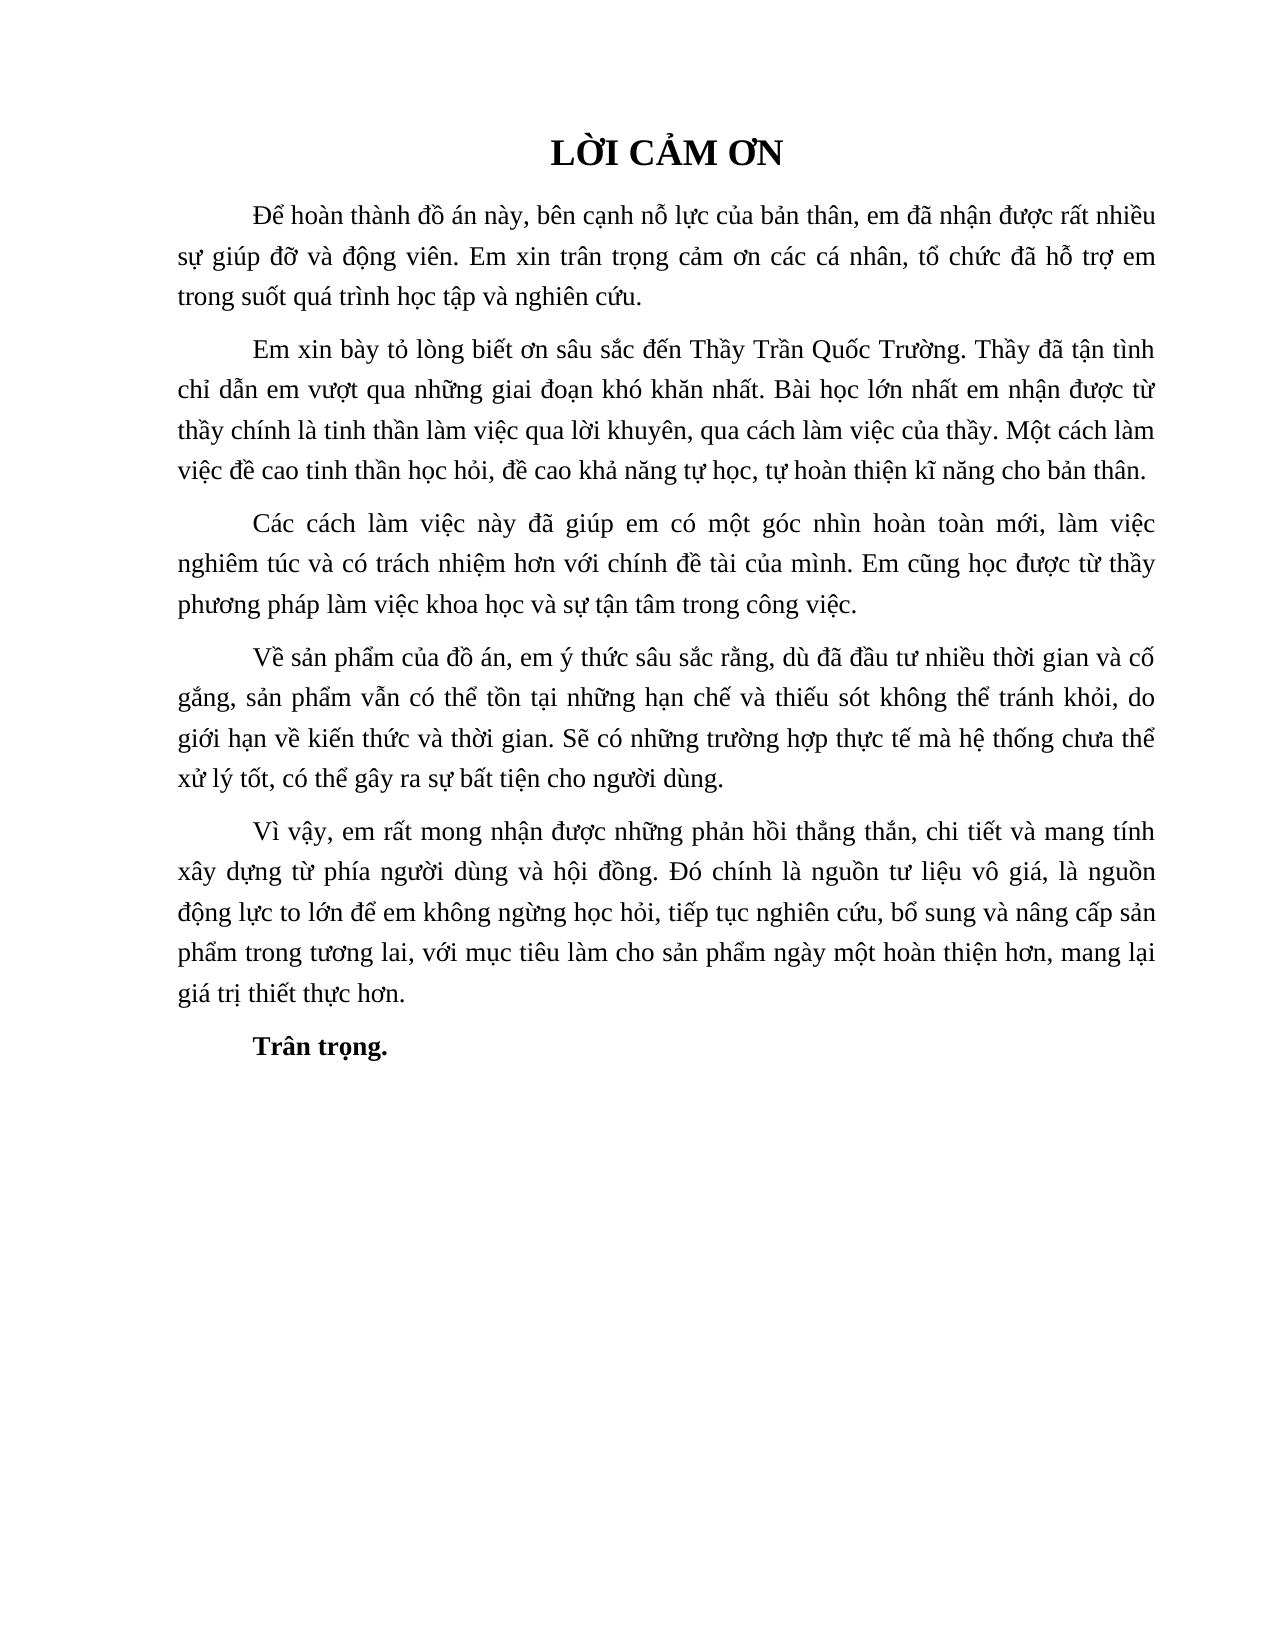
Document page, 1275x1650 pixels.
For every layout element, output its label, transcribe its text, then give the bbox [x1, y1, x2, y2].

text LỜI CẢM ƠN [177, 131, 1157, 174]
text Trân trọng. [177, 1029, 1157, 1061]
text Để hoàn thành đồ án này, bên cạnh nỗ lực của bản thân, em đã nhận được rất nhiều sự giúp đỡ và động viên. Em xin trân trọng cảm ơn các cá nhân, tổ chức đã hỗ trợ em trong suốt quá trình học tập và nghiên cứu. [177, 199, 1157, 311]
text Em xin bày tỏ lòng biết ơn sâu sắc đến Thầy Trần Quốc Trường. Thầy đã tận tình chỉ dẫn em vượt qua những giai đoạn khó khăn nhất. Bài học lớn nhất em nhận được từ thầy chính là tinh thần làm việc qua lời khuyên, qua cách làm việc của thầy. Một cách làm việc đề cao tinh thần học hỏi, đề cao khả năng tự học, tự hoàn thiện kĩ năng cho bản thân. [177, 333, 1157, 485]
text Về sản phẩm của đồ án, em ý thức sâu sắc rằng, dù đã đầu tư nhiều thời gian và cố gắng, sản phẩm vẫn có thể tồn tại những hạn chế và thiếu sót không thể tránh khỏi, do giới hạn về kiến thức và thời gian. Sẽ có những trường hợp thực tế mà hệ thống chưa thể xử lý tốt, có thể gây ra sự bất tiện cho người dùng. [177, 641, 1157, 793]
text Vì vậy, em rất mong nhận được những phản hồi thẳng thắn, chi tiết và mang tính xây dựng từ phía người dùng và hội đồng. Đó chính là nguồn tư liệu vô giá, là nguồn động lực to lớn để em không ngừng học hỏi, tiếp tục nghiên cứu, bổ sung và nâng cấp sản phẩm trong tương lai, với mục tiêu làm cho sản phẩm ngày một hoàn thiện hơn, mang lại giá trị thiết thực hơn. [177, 815, 1157, 1008]
text Các cách làm việc này đã giúp em có một góc nhìn hoàn toàn mới, làm việc nghiêm túc và có trách nhiệm hơn với chính đề tài của mình. Em cũng học được từ thầy phương pháp làm việc khoa học và sự tận tâm trong công việc. [177, 507, 1157, 619]
